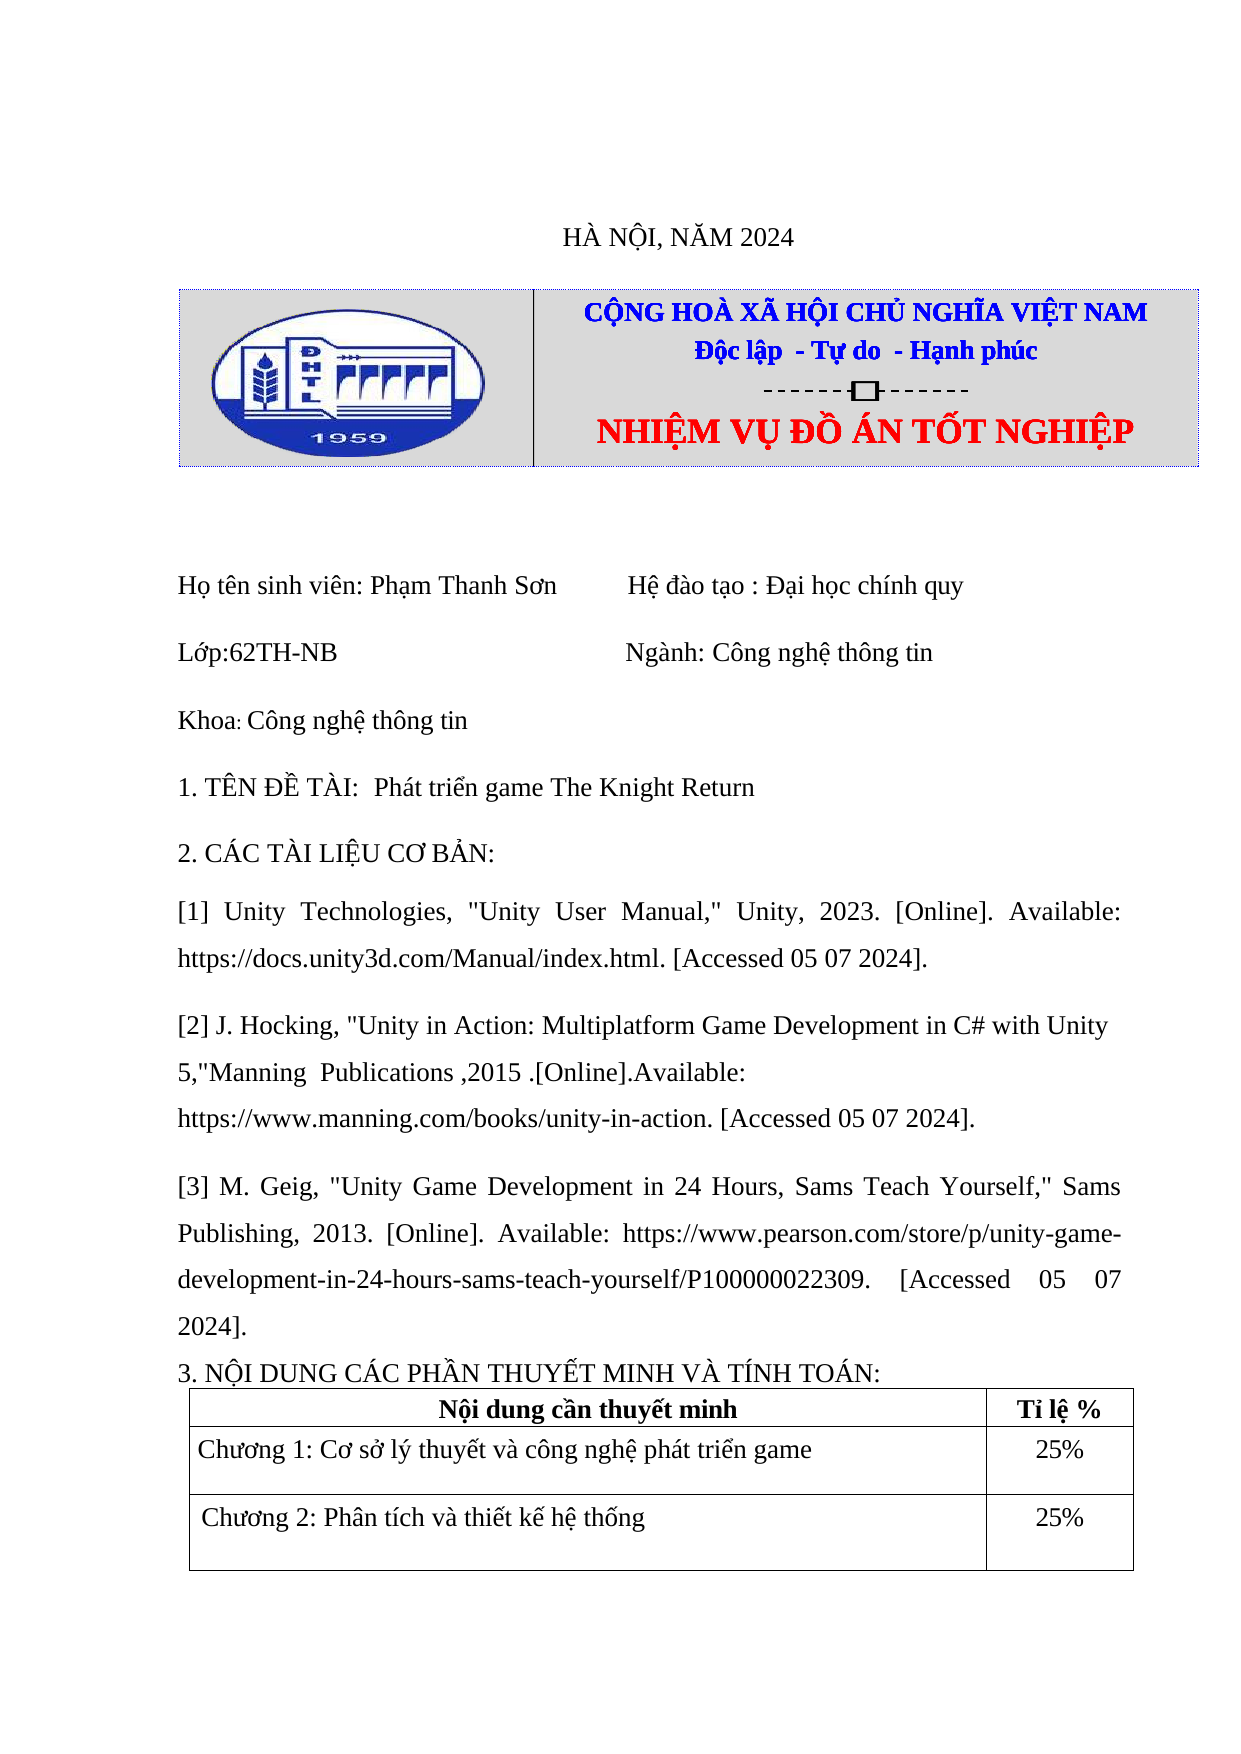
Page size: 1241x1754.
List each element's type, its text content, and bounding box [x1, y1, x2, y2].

picture [211, 309, 485, 457]
table_cell 25% [987, 1427, 1133, 1494]
text HÀ NỘI, NĂM 2024 [177, 222, 1122, 253]
table_cell 25% [987, 1495, 1133, 1570]
text 3. NỘI DUNG CÁC PHẦN THUYẾT MINH VÀ TÍNH TOÁN: [177, 1357, 1122, 1388]
table_cell Chương 2: Phân tích và thiết kế hệ thống [190, 1495, 986, 1570]
text [2] J. Hocking, "Unity in Action: Multiplatform Game Development in C# with Unity 5,"Manning Publications ,2015 .[Online].Available: https://www.manning.com/books/unity-in-action. [Accessed 05 07 2024]. [177, 1009, 1122, 1134]
text 1. TÊN ĐỀ TÀI: Phát triển game The Knight Return [177, 771, 1122, 802]
text [1] Unity Technologies, "Unity User Manual," Unity, 2023. [Online]. Available: https://docs.unity3d.com/Manual/index.html. [Accessed 05 07 2024]. [177, 895, 1122, 973]
text Khoa: Công nghệ thông tin [177, 704, 1122, 735]
text Lớp:62TH-NB Ngành: Công nghệ thông tin [177, 636, 1122, 667]
text [3] M. Geig, "Unity Game Development in 24 Hours, Sams Teach Yourself," Sams Publishing, 2013. [Online]. Available: https://www.pearson.com/store/p/unity-game-development-in-24-hours-sams-teach-yourself/P100000022309. [Accessed 05 07 2024]. [177, 1170, 1122, 1341]
text 2. CÁC TÀI LIỆU CƠ BẢN: [177, 837, 1024, 868]
text Họ tên sinh viên: Phạm Thanh Sơn Hệ đào tạo : Đại học chính quy [177, 569, 1122, 600]
table_header Tỉ lệ % [987, 1389, 1133, 1426]
table_header Nội dung cần thuyết minh [190, 1389, 986, 1426]
table_cell Chương 1: Cơ sở lý thuyết và công nghệ phát triển game [190, 1427, 986, 1494]
